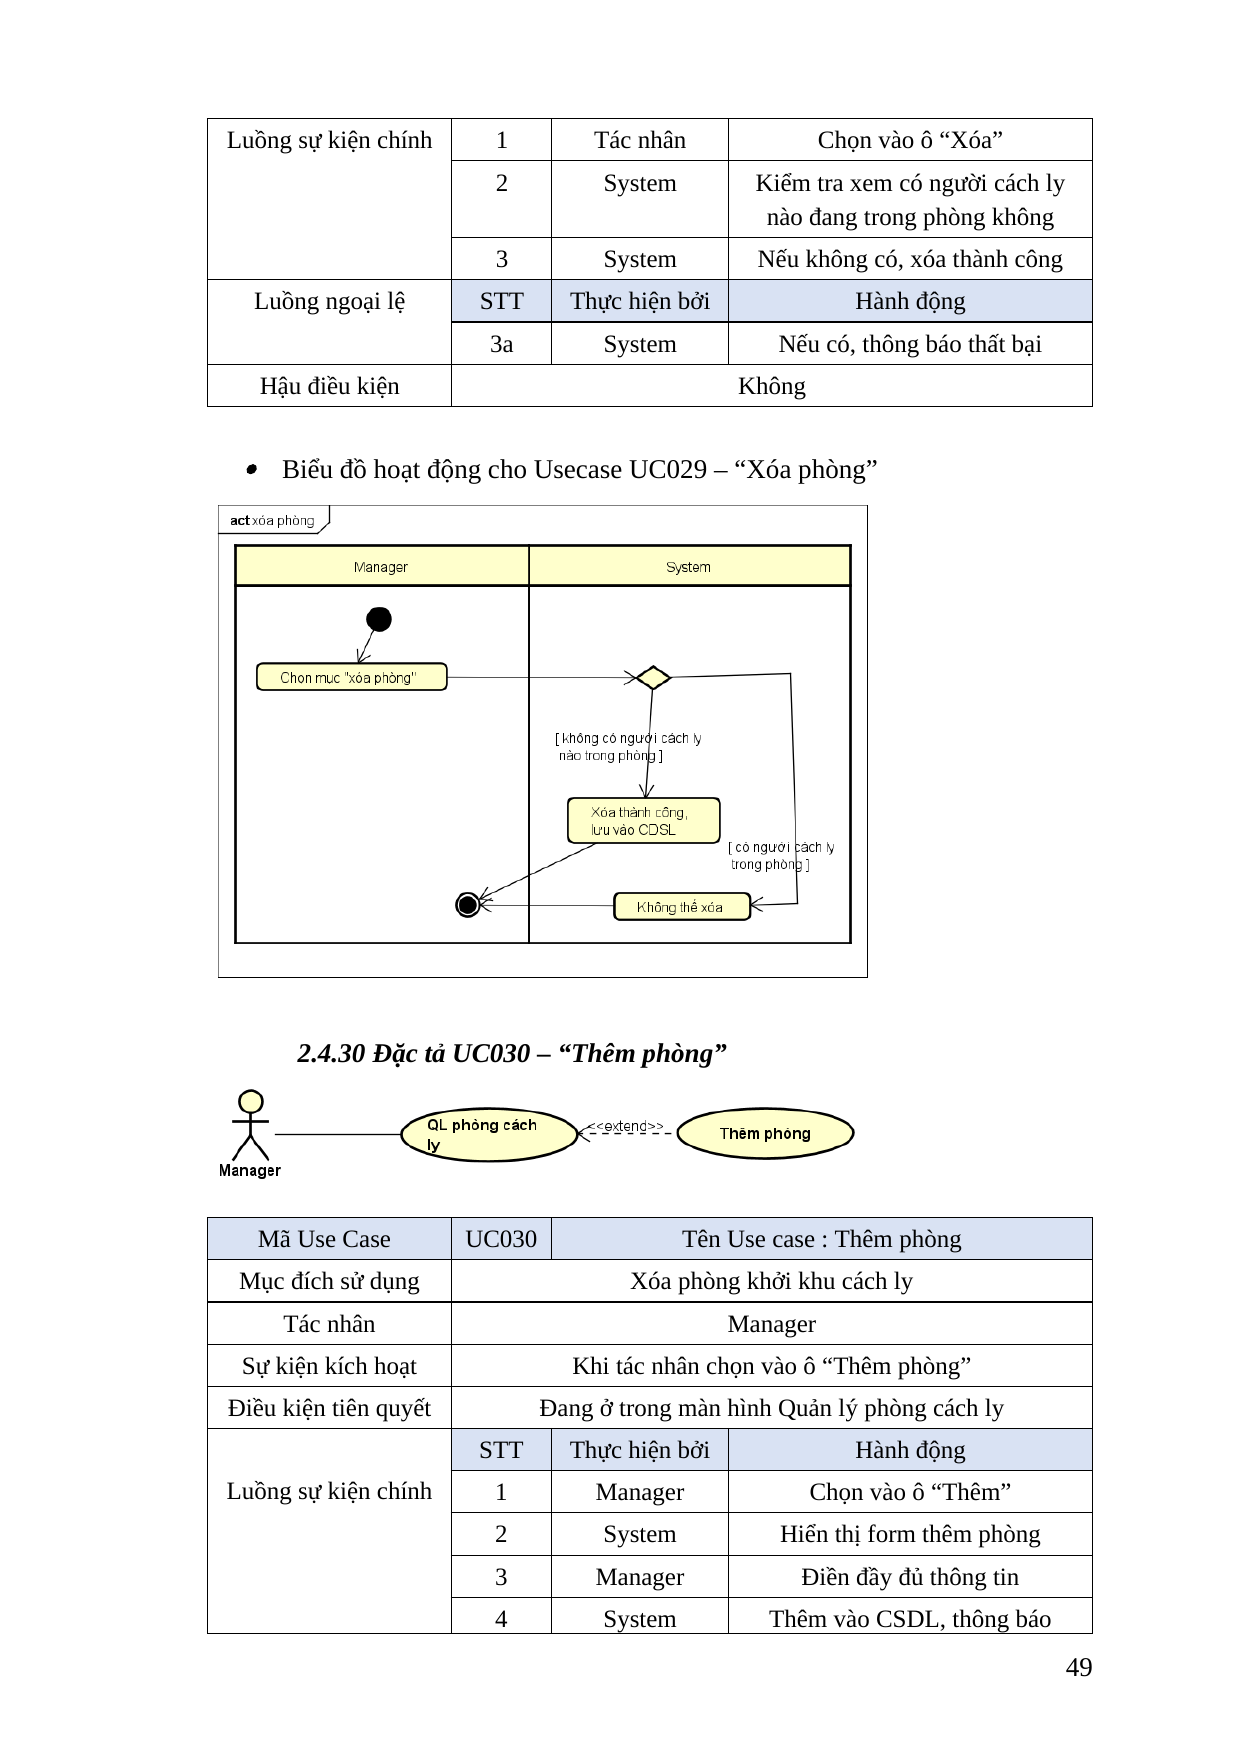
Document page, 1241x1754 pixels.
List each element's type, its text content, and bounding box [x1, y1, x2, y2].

table_cell 3 [452, 238, 551, 279]
table_cell Đang ở trong màn hình Quản lý phòng cách ly [452, 1387, 1092, 1428]
table_cell Tác nhân [208, 1303, 451, 1343]
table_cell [729, 1598, 1092, 1633]
table_cell 1 [452, 1471, 551, 1512]
picture [206, 1077, 865, 1214]
table_cell System [552, 238, 728, 279]
table_cell Tác nhân [552, 119, 728, 160]
table_cell Chọn vào ô “Thêm” [729, 1471, 1092, 1512]
table_cell Hành động [729, 280, 1092, 321]
table_cell Luồng sự kiện chính [208, 1429, 451, 1633]
table_cell Thực hiện bởi [552, 280, 728, 321]
table_cell 3a [452, 323, 551, 363]
table_cell Xóa phòng khởi khu cách ly [452, 1260, 1092, 1301]
table_cell Luồng ngoại lệ [208, 280, 451, 363]
table_cell Manager [452, 1303, 1092, 1343]
table_header UC030 [452, 1218, 551, 1259]
table_cell Thực hiện bởi [552, 1429, 728, 1470]
table_cell Hậu điều kiện [208, 365, 451, 406]
list Đặc tả UC030 – “Thêm phòng” [297, 1037, 1092, 1069]
table_cell Sự kiện kích hoạt [208, 1345, 451, 1386]
table_cell Khi tác nhân chọn vào ô “Thêm phòng” [452, 1345, 1092, 1386]
table_cell Điền đầy đủ thông tin [729, 1556, 1092, 1597]
table_cell System [552, 323, 728, 363]
table_cell 4 [452, 1598, 551, 1633]
table_cell System [552, 1513, 728, 1554]
table_header Tên Use case : Thêm phòng [552, 1218, 1092, 1259]
table_cell STT [452, 1429, 551, 1470]
table_cell System [552, 1598, 728, 1633]
table_cell 2 [452, 161, 551, 237]
table_cell 3 [452, 1556, 551, 1597]
table_cell STT [452, 280, 551, 321]
table_cell System [552, 161, 728, 237]
list Biểu đồ hoạt động cho Usecase UC029 – “Xóa phòng” [244, 453, 1092, 485]
table_cell Điều kiện tiên quyết [208, 1387, 451, 1428]
table_cell Nếu không có, xóa thành công [729, 238, 1092, 279]
table_cell Hành động [729, 1429, 1092, 1470]
picture [206, 494, 878, 988]
table_cell Hiển thị form thêm phòng [729, 1513, 1092, 1554]
table_cell Không [452, 365, 1092, 406]
table_cell Mục đích sử dụng [208, 1260, 451, 1301]
table_cell Chọn vào ô “Xóa” [729, 119, 1092, 160]
table_cell Nếu có, thông báo thất bại [729, 323, 1092, 363]
table_header Mã Use Case [208, 1218, 451, 1259]
table_cell 1 [452, 119, 551, 160]
table_cell Luồng sự kiện chính [208, 119, 451, 279]
table_cell Kiểm tra xem có người cách ly nào đang trong phòng không [729, 161, 1092, 237]
table_cell Manager [552, 1556, 728, 1597]
table_cell 2 [452, 1513, 551, 1554]
table_cell Manager [552, 1471, 728, 1512]
